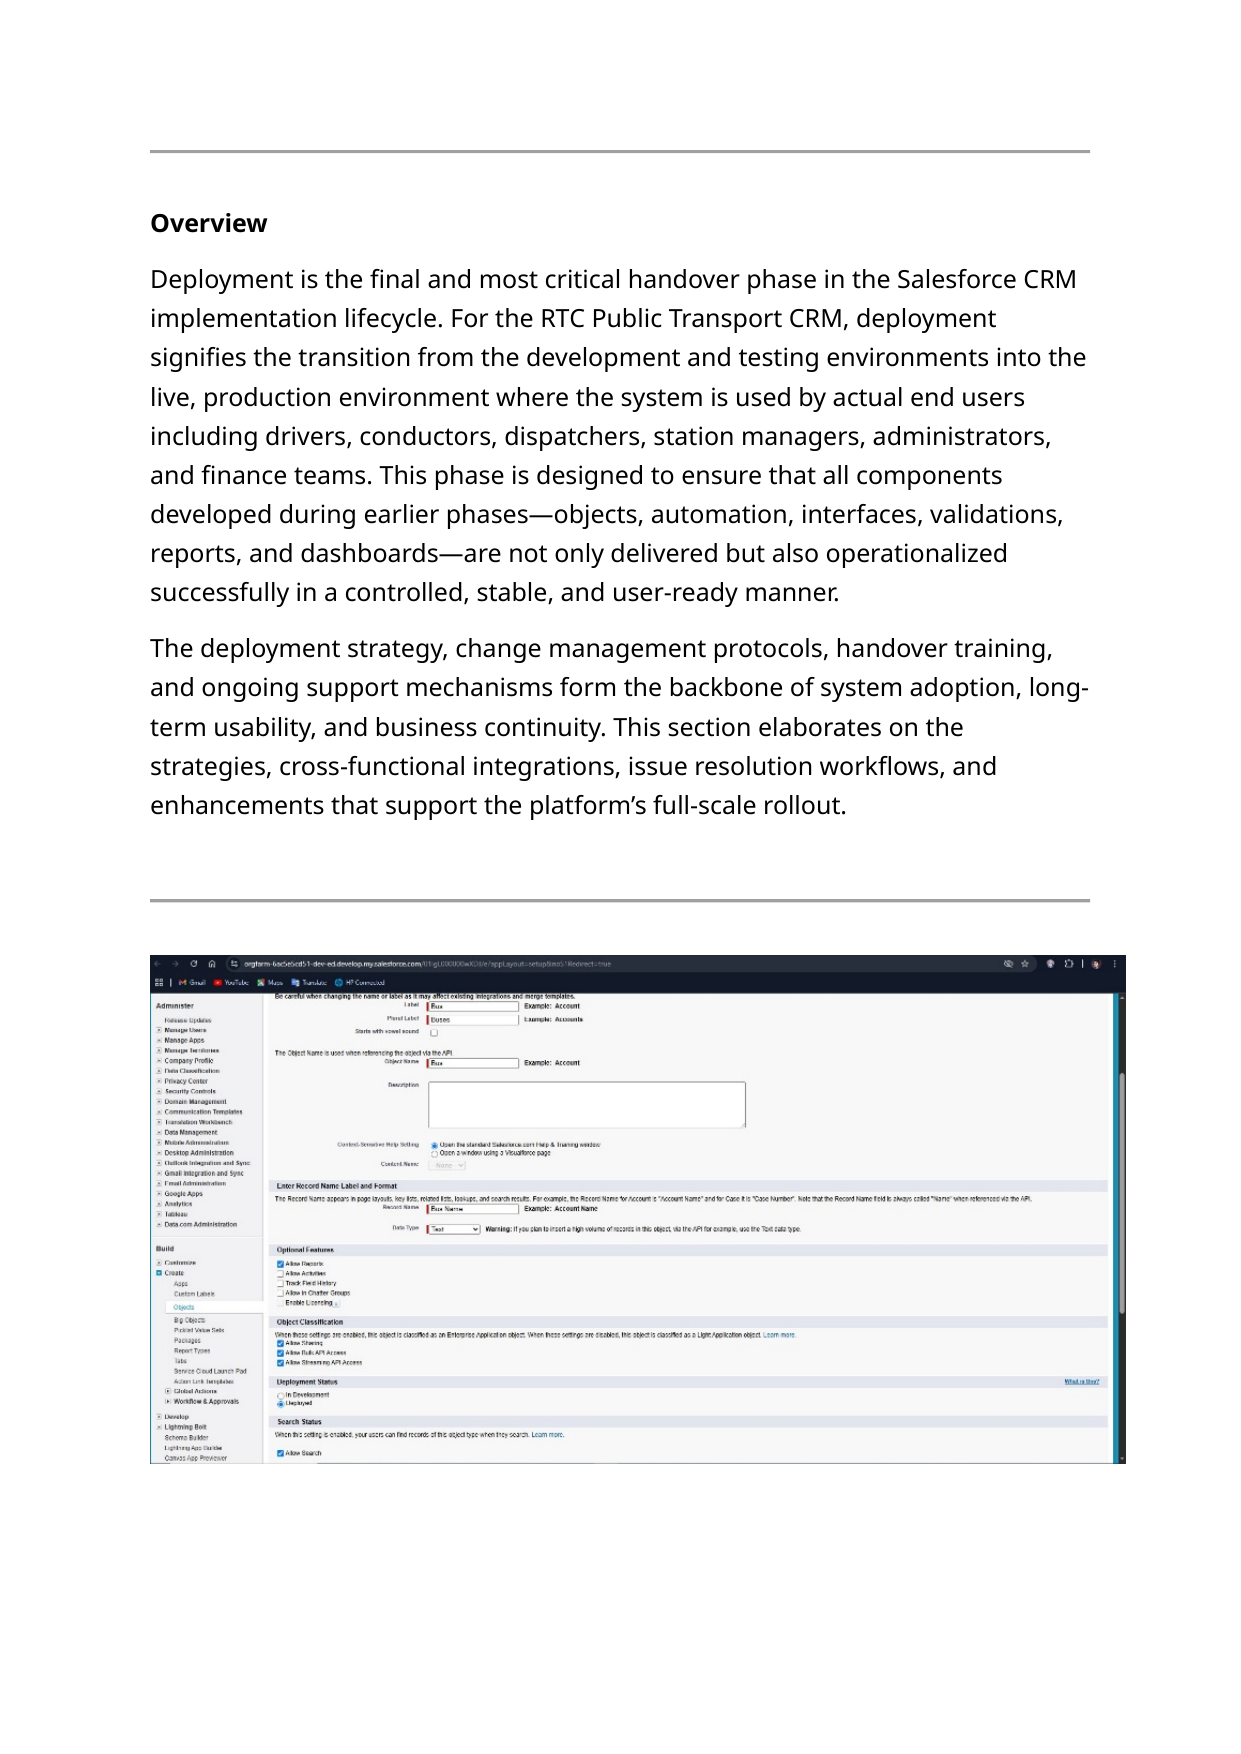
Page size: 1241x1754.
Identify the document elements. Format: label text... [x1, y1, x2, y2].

text Deployment is the final and most critical handover phase in the Salesforce CRM implementation lifecycle. For the RTC Public Transport CRM, deployment signifies the transition from the development and testing environments into the live, production environment where the system is used by actual end users including drivers, conductors, dispatchers, station managers, administrators, and finance teams. This phase is designed to ensure that all components developed during earlier phases—objects, automation, interfaces, validations, reports, and dashboards—are not only delivered but also operationalized successfully in a controlled, stable, and user-ready manner. [150, 262, 1090, 609]
text The deployment strategy, change management protocols, handover training, and ongoing support mechanisms form the backbone of system adoption, long-term usability, and business continuity. This section elaborates on the strategies, cross-functional integrations, issue resolution workflows, and enhancements that support the platform’s full-scale rollout. [150, 631, 1090, 822]
picture [150, 955, 1126, 1464]
text Overview [150, 206, 1090, 240]
